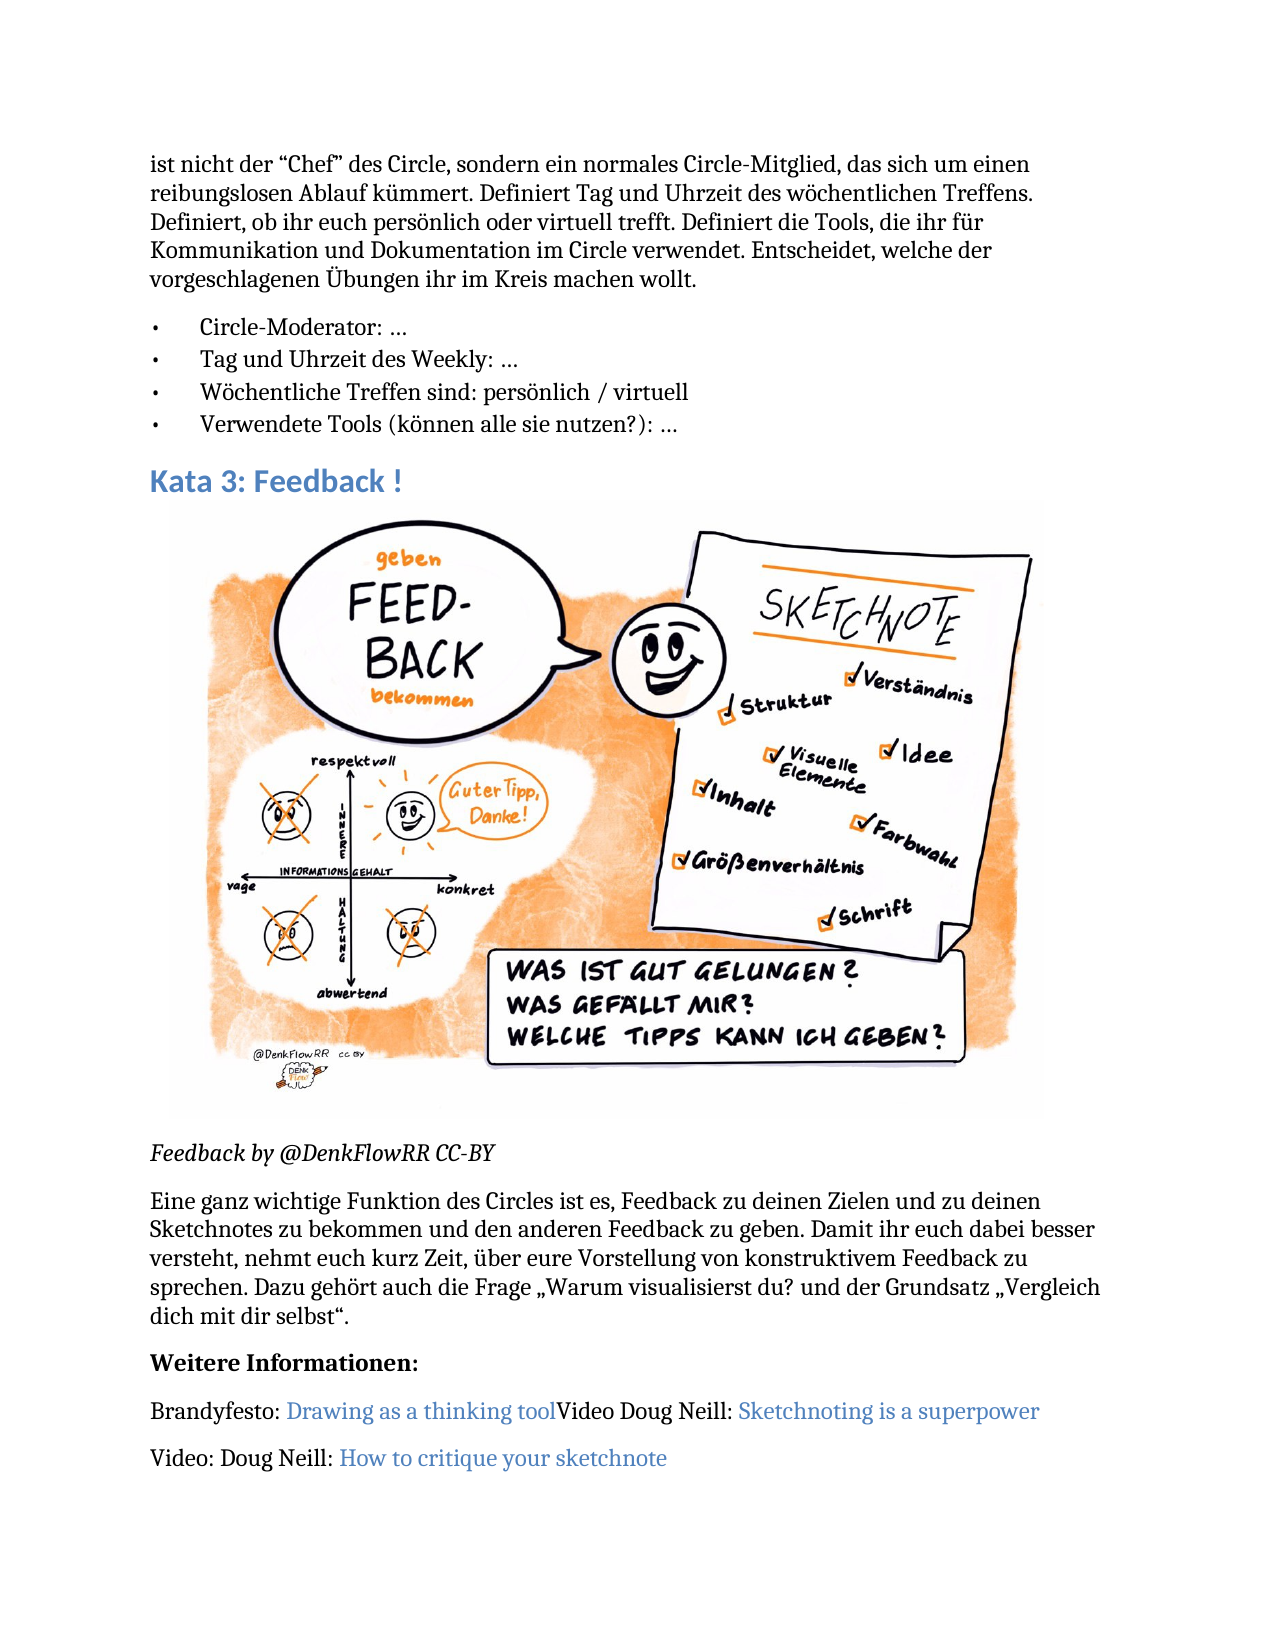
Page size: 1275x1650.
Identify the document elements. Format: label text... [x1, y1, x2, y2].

list Tag und Uhrzeit des Weekly: … [150, 345, 1125, 374]
list Verwendete Tools (können alle sie nutzen?): … [150, 410, 1125, 439]
list Wöchentliche Treffen sind: persönlich / virtuell [150, 377, 1125, 406]
text Eine ganz wichtige Funktion des Circles ist es, Feedback zu deinen Zielen und zu deinen Sketchnotes zu bekommen und den anderen Feedback zu geben. Damit ihr euch dabei besser versteht, nehmt euch kurz Zeit, über eure Vorstellung von konstruktivem Feedback zu sprechen. Dazu gehört auch die Frage „Warum visualisierst du? und der Grundsatz „Vergleich dich mit dir selbst“. [150, 1187, 1125, 1330]
text Brandyfesto: Drawing as a thinking toolVideo Doug Neill: Sketchnoting is a superpower [150, 1397, 1125, 1425]
text Feedback by @DenkFlowRR CC-BY [150, 1139, 1125, 1168]
text Video: Doug Neill: How to critique your sketchnote [150, 1444, 1125, 1473]
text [150, 150, 1125, 294]
subtitle Kata 3: Feedback ! [150, 459, 1125, 500]
text Weitere Informationen: [150, 1349, 1125, 1378]
list Circle-Moderator: … [150, 312, 1125, 341]
picture [168, 500, 1044, 1119]
